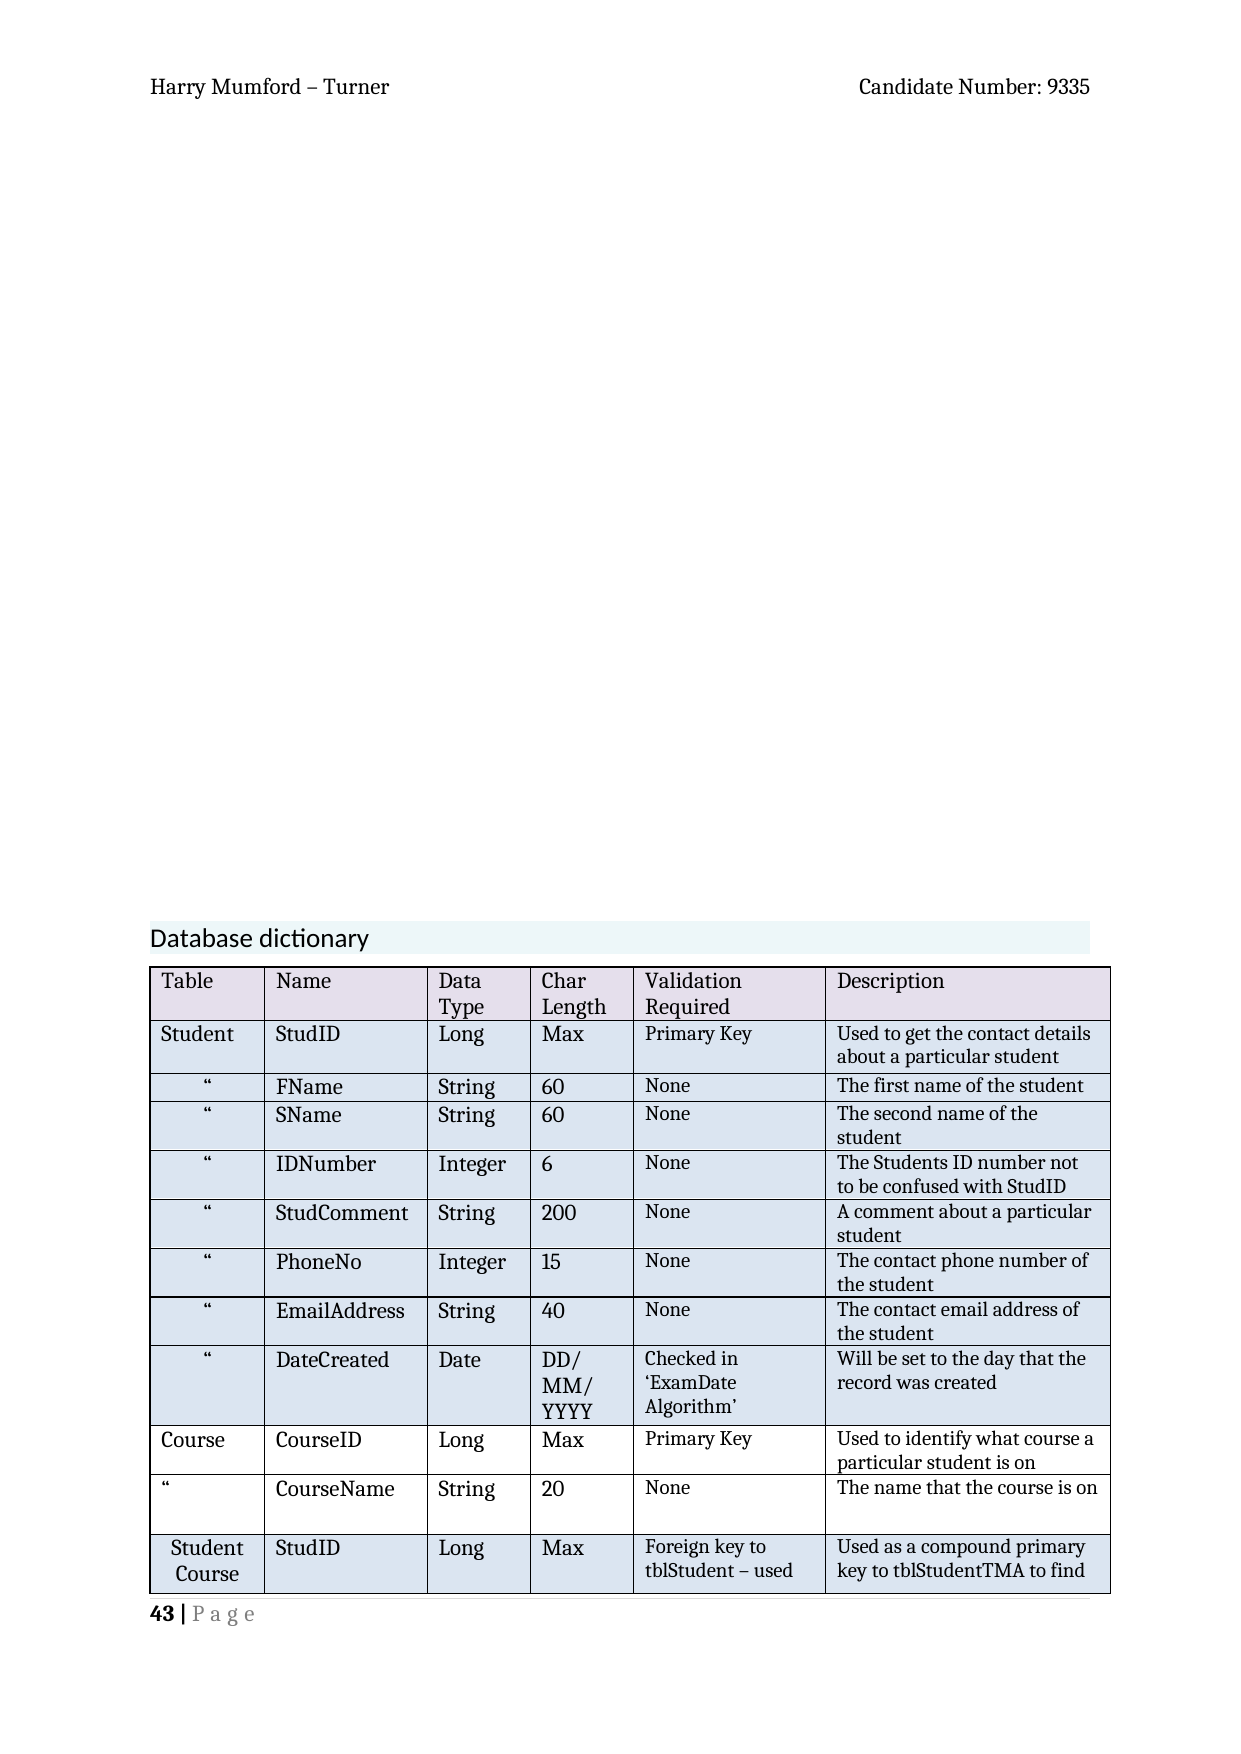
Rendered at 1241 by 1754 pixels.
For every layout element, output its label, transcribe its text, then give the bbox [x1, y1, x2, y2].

table_cell None [634, 1298, 825, 1345]
table_cell “ [151, 1102, 264, 1149]
table_cell StudID [265, 1021, 427, 1073]
table_cell CourseName [265, 1475, 427, 1534]
table_cell 15 [531, 1249, 633, 1296]
table_cell Primary Key [634, 1021, 825, 1073]
table_cell None [634, 1151, 825, 1198]
table_cell Will be set to the day that the record was created [826, 1346, 1110, 1425]
table_cell Student [151, 1021, 264, 1073]
table_cell Checked in ‘ExamDate Algorithm’ [634, 1346, 825, 1425]
table_header Validation Required [634, 968, 825, 1020]
table_cell StudComment [265, 1200, 427, 1247]
table_cell Max [531, 1021, 633, 1073]
table_cell String [428, 1102, 530, 1149]
table_cell Long [428, 1426, 530, 1474]
table_cell IDNumber [265, 1151, 427, 1198]
table_cell Long [428, 1535, 530, 1593]
table_cell “ [151, 1298, 264, 1345]
table_cell String [428, 1298, 530, 1345]
table_cell Long [428, 1021, 530, 1073]
table_cell Primary Key [634, 1426, 825, 1474]
table_cell EmailAddress [265, 1298, 427, 1345]
table_cell StudID [265, 1535, 427, 1593]
table_cell Used to get the contact details about a particular student [826, 1021, 1110, 1073]
table_cell “ [151, 1200, 264, 1247]
table_cell None [634, 1249, 825, 1296]
table_cell The second name of the student [826, 1102, 1110, 1149]
table_cell Integer [428, 1249, 530, 1296]
table_cell Course [151, 1426, 264, 1474]
table_cell “ [151, 1249, 264, 1296]
table_cell None [634, 1102, 825, 1149]
table_cell “ [151, 1475, 264, 1534]
table_cell String [428, 1074, 530, 1101]
table_header Char Length [531, 968, 633, 1020]
table_cell Date [428, 1346, 530, 1425]
table_cell “ [151, 1074, 264, 1101]
table_cell 60 [531, 1074, 633, 1101]
table_cell A comment about a particular student [826, 1200, 1110, 1247]
table_cell String [428, 1475, 530, 1534]
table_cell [826, 1535, 1110, 1593]
table_header Description [826, 968, 1110, 1020]
table_cell 60 [531, 1102, 633, 1149]
table_cell FName [265, 1074, 427, 1101]
table_cell The contact phone number of the student [826, 1249, 1110, 1296]
table_cell The name that the course is on [826, 1475, 1110, 1534]
table_cell None [634, 1475, 825, 1534]
table_cell Student Course [151, 1535, 264, 1593]
table_cell PhoneNo [265, 1249, 427, 1296]
table_cell “ [151, 1346, 264, 1425]
table_cell 6 [531, 1151, 633, 1198]
table_header Table [151, 968, 264, 1020]
table_cell The Students ID number not to be confused with StudID [826, 1151, 1110, 1198]
subtitle Database dictionary [150, 921, 1090, 954]
table_header Name [265, 968, 427, 1020]
table_cell The contact email address of the student [826, 1298, 1110, 1345]
table_cell Max [531, 1535, 633, 1593]
table_cell None [634, 1074, 825, 1101]
table_cell 40 [531, 1298, 633, 1345]
table_header Data Type [428, 968, 530, 1020]
table_cell “ [151, 1151, 264, 1198]
table_cell SName [265, 1102, 427, 1149]
table_cell String [428, 1200, 530, 1247]
table_cell 20 [531, 1475, 633, 1534]
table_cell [634, 1535, 825, 1593]
table_cell 200 [531, 1200, 633, 1247]
table_cell The first name of the student [826, 1074, 1110, 1101]
table_cell Max [531, 1426, 633, 1474]
table_cell Used to identify what course a particular student is on [826, 1426, 1110, 1474]
table_cell CourseID [265, 1426, 427, 1474]
table_cell DD/MM/YYYY [531, 1346, 633, 1425]
table_cell None [634, 1200, 825, 1247]
table_cell Integer [428, 1151, 530, 1198]
table_cell DateCreated [265, 1346, 427, 1425]
